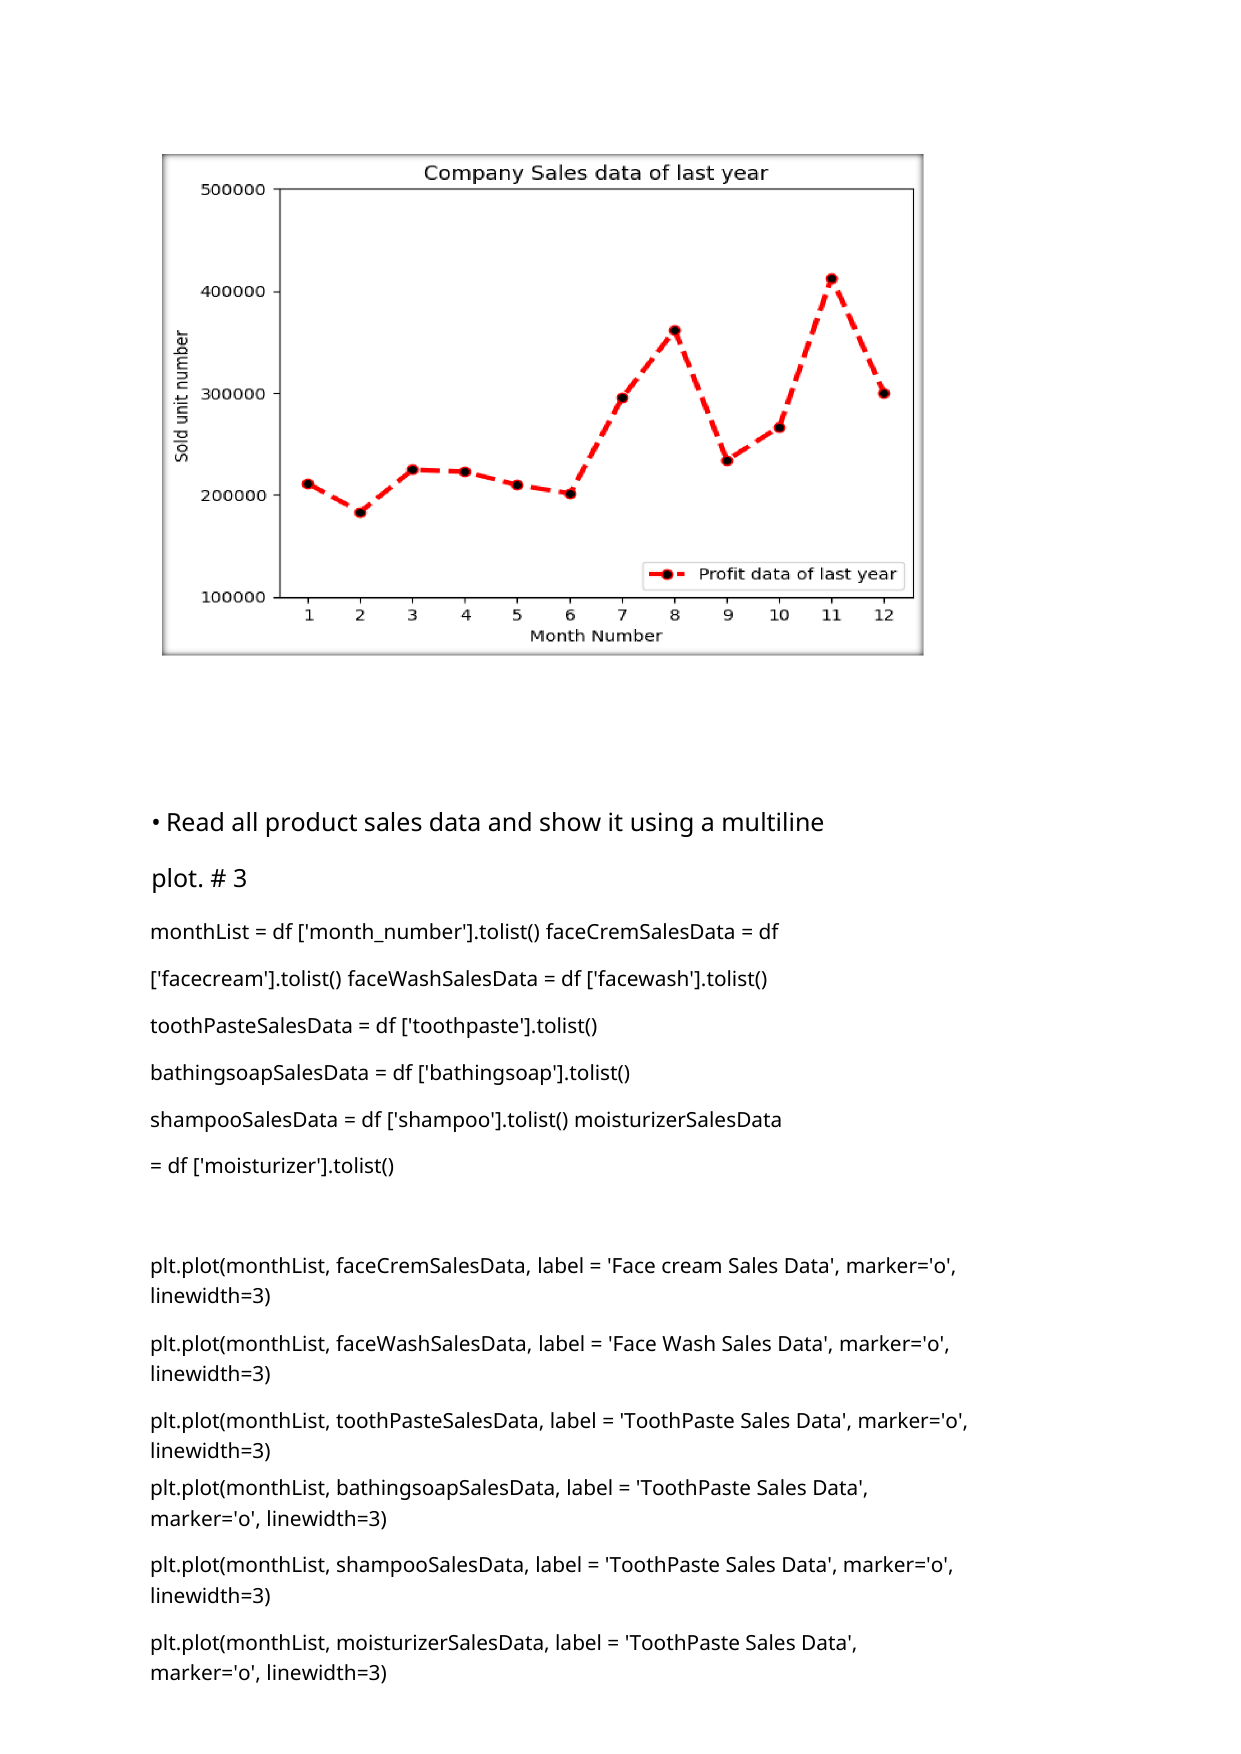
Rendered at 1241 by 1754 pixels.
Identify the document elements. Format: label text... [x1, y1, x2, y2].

text plt.plot(monthList, faceWashSalesData, label = 'Face Wash Sales Data', marker='o', linewidth=3) [150, 1329, 1009, 1387]
text plt.plot(monthList, toothPasteSalesData, label = 'ToothPaste Sales Data', marker='o', linewidth=3) [150, 1406, 1089, 1465]
list Read all product sales data and show it using a multiline plot. # 3 [151, 804, 842, 895]
picture [161, 153, 924, 656]
text plt.plot(monthList, bathingsoapSalesData, label = 'ToothPaste Sales Data', marker='o', linewidth=3) [150, 1473, 976, 1532]
text plt.plot(monthList, shampooSalesData, label = 'ToothPaste Sales Data', marker='o', linewidth=3) [150, 1550, 1073, 1609]
text plt.plot(monthList, moisturizerSalesData, label = 'ToothPaste Sales Data', marker='o', linewidth=3) [150, 1628, 962, 1687]
text monthList = df ['month_number'].tolist() faceCremSalesData = df ['facecream'].tolist() faceWashSalesData = df ['facewash'].tolist() toothPasteSalesData = df ['toothpaste'].tolist() bathingsoapSalesData = df ['bathingsoap'].tolist() shampooSalesData = df ['shampoo'].tolist() moisturizerSalesData = df ['moisturizer'].tolist() [150, 917, 787, 1180]
text plt.plot(monthList, faceCremSalesData, label = 'Face cream Sales Data', marker='o', linewidth=3) [150, 1251, 1009, 1310]
